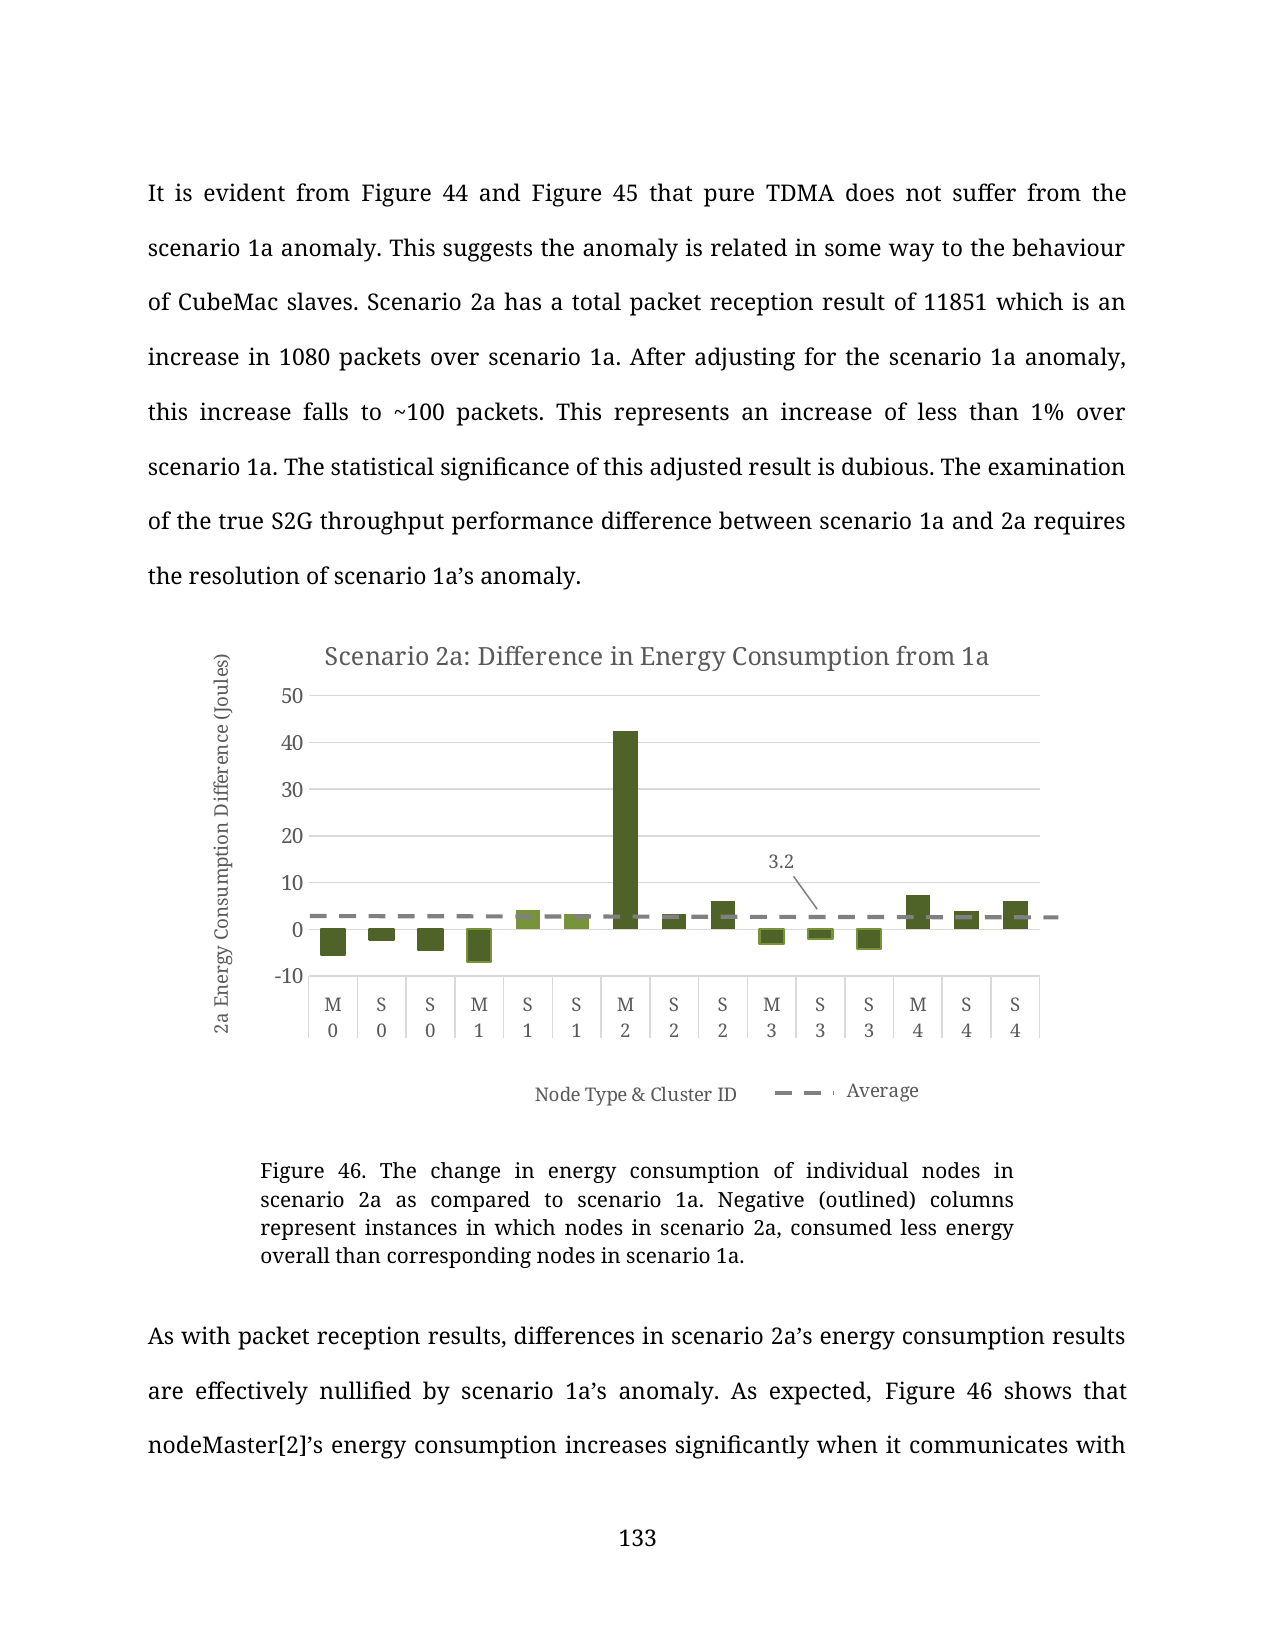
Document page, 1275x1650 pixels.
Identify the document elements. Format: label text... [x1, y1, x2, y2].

text It is evident from Figure 44 and Figure 45 that pure TDMA does not suffer from the scenario 1a anomaly. This suggests the anomaly is related in some way to the behaviour of CubeMac slaves. Scenario 2a has a total packet reception result of 11851 which is an increase in 1080 packets over scenario 1a. After adjusting for the scenario 1a anomaly, this increase falls to ~100 packets. This represents an increase of less than 1% over scenario 1a. The statistical significance of this adjusted result is dubious. The examination of the true S2G throughput performance difference between scenario 1a and 2a requires the resolution of scenario 1a’s anomaly. [148, 177, 1127, 591]
text Figure 46. The change in energy consumption of individual nodes in scenario 2a as compared to scenario 1a. Negative (outlined) columns represent instances in which nodes in scenario 2a, consumed less energy overall than corresponding nodes in scenario 1a. [260, 1156, 1015, 1270]
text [148, 1320, 1127, 1461]
